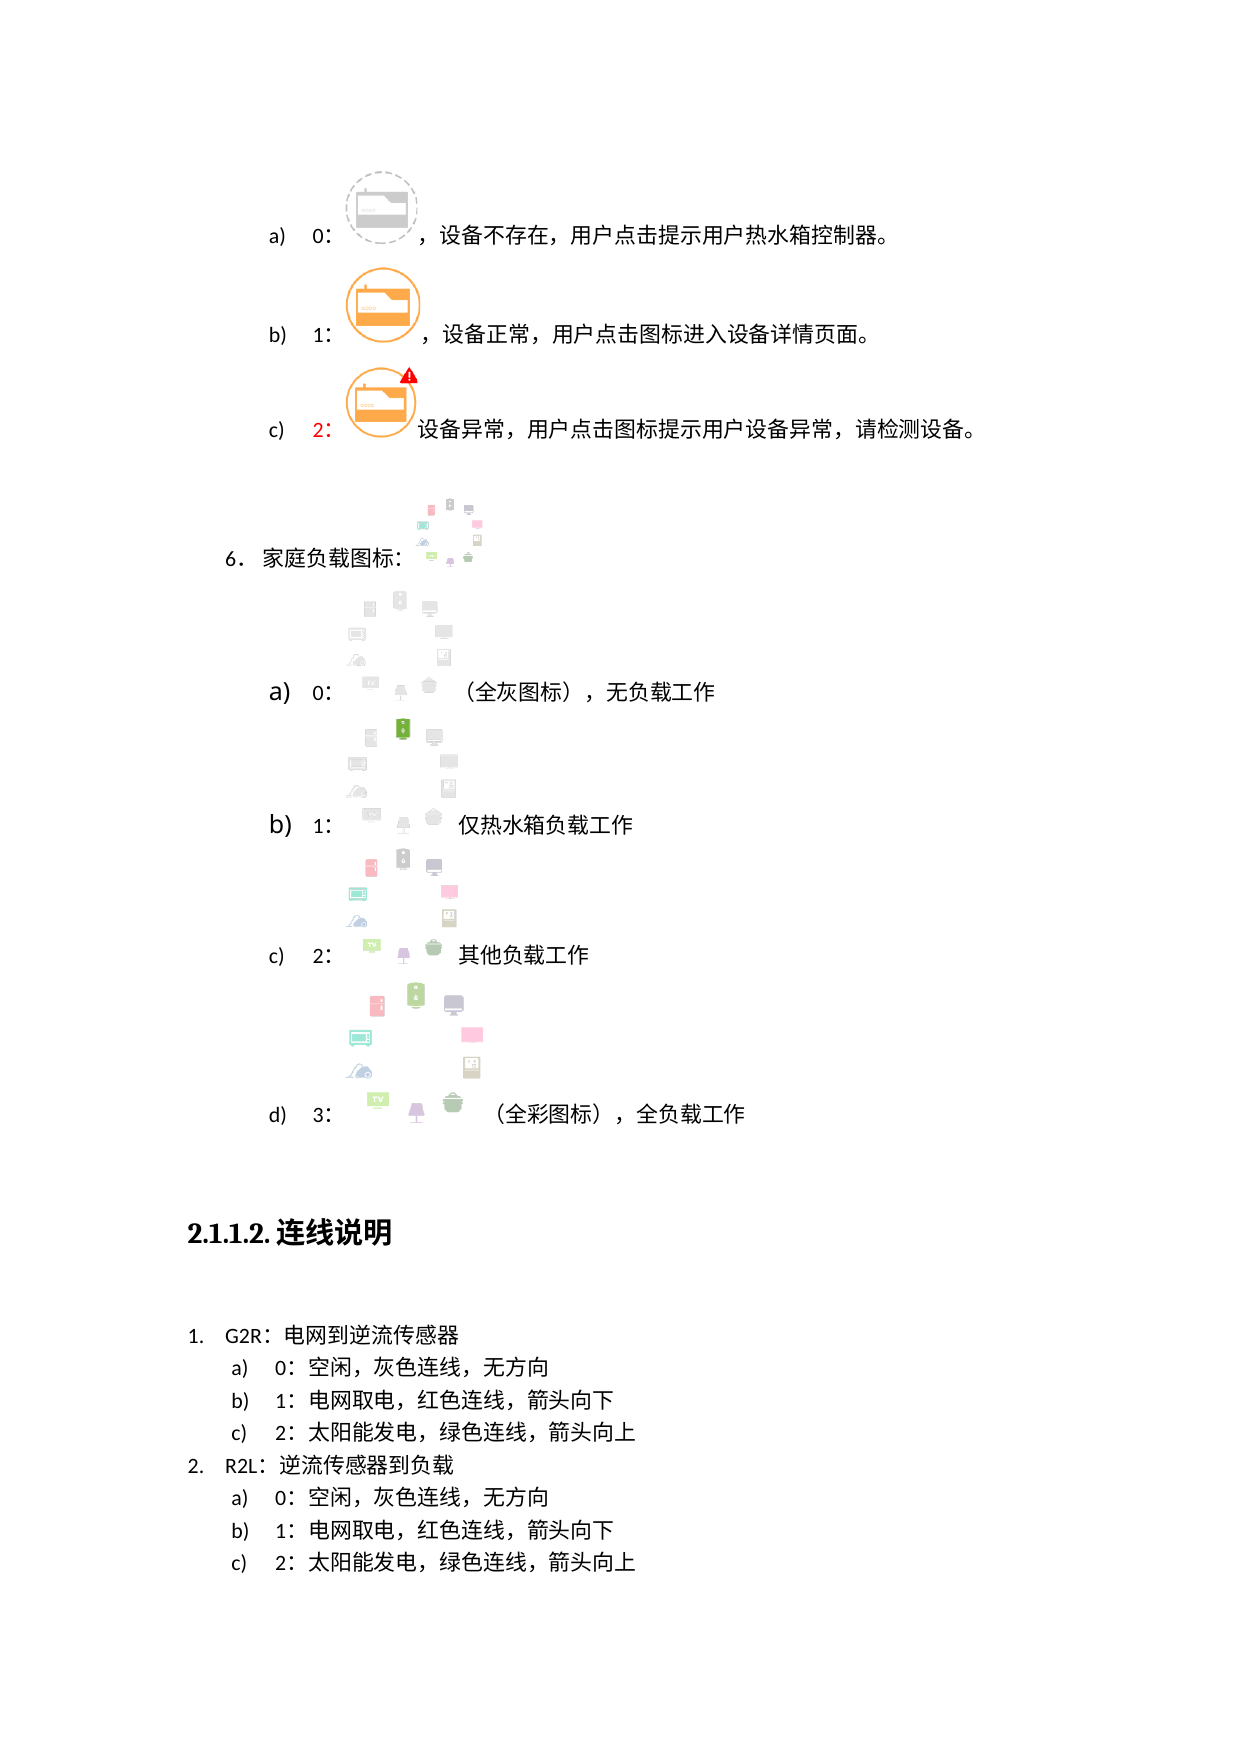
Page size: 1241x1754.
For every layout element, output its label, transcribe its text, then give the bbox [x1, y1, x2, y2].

list 1：电网取电，红色连线，箭头向下 [231, 1512, 1053, 1545]
picture [345, 591, 453, 701]
list 3：（全彩图标），全负载工作 [269, 974, 1053, 1137]
list 家庭负载图标： [225, 487, 1053, 584]
list 1：电网取电，红色连线，箭头向下 [231, 1382, 1053, 1415]
list R2L：逆流传感器到负载 [187, 1447, 1053, 1480]
subtitle 连线说明 [187, 1199, 1053, 1264]
picture [415, 498, 483, 567]
picture [345, 718, 458, 834]
list 2：其他负载工作 [269, 844, 1053, 974]
list 2：太阳能发电，绿色连线，箭头向上 [231, 1415, 1053, 1447]
list 0：空闲，灰色连线，无方向 [231, 1350, 1053, 1382]
list 2：太阳能发电，绿色连线，箭头向上 [231, 1545, 1053, 1577]
list 2：设备异常，用户点击图标提示用户设备异常，请检测设备。 [269, 357, 1053, 454]
picture [345, 267, 421, 343]
list 0：空闲，灰色连线，无方向 [231, 1480, 1053, 1512]
list 0：（全灰图标），无负载工作 [269, 584, 1053, 714]
list 0：，设备不存在，用户点击提示用户热水箱控制器。 [269, 162, 1053, 259]
list 1：，设备正常，用户点击图标进入设备详情页面。 [269, 259, 1053, 357]
picture [345, 171, 418, 244]
list G2R：电网到逆流传感器 [187, 1317, 1053, 1350]
list 1：仅热水箱负载工作 [269, 714, 1053, 844]
picture [345, 367, 418, 438]
picture [345, 982, 483, 1123]
picture [345, 848, 458, 964]
